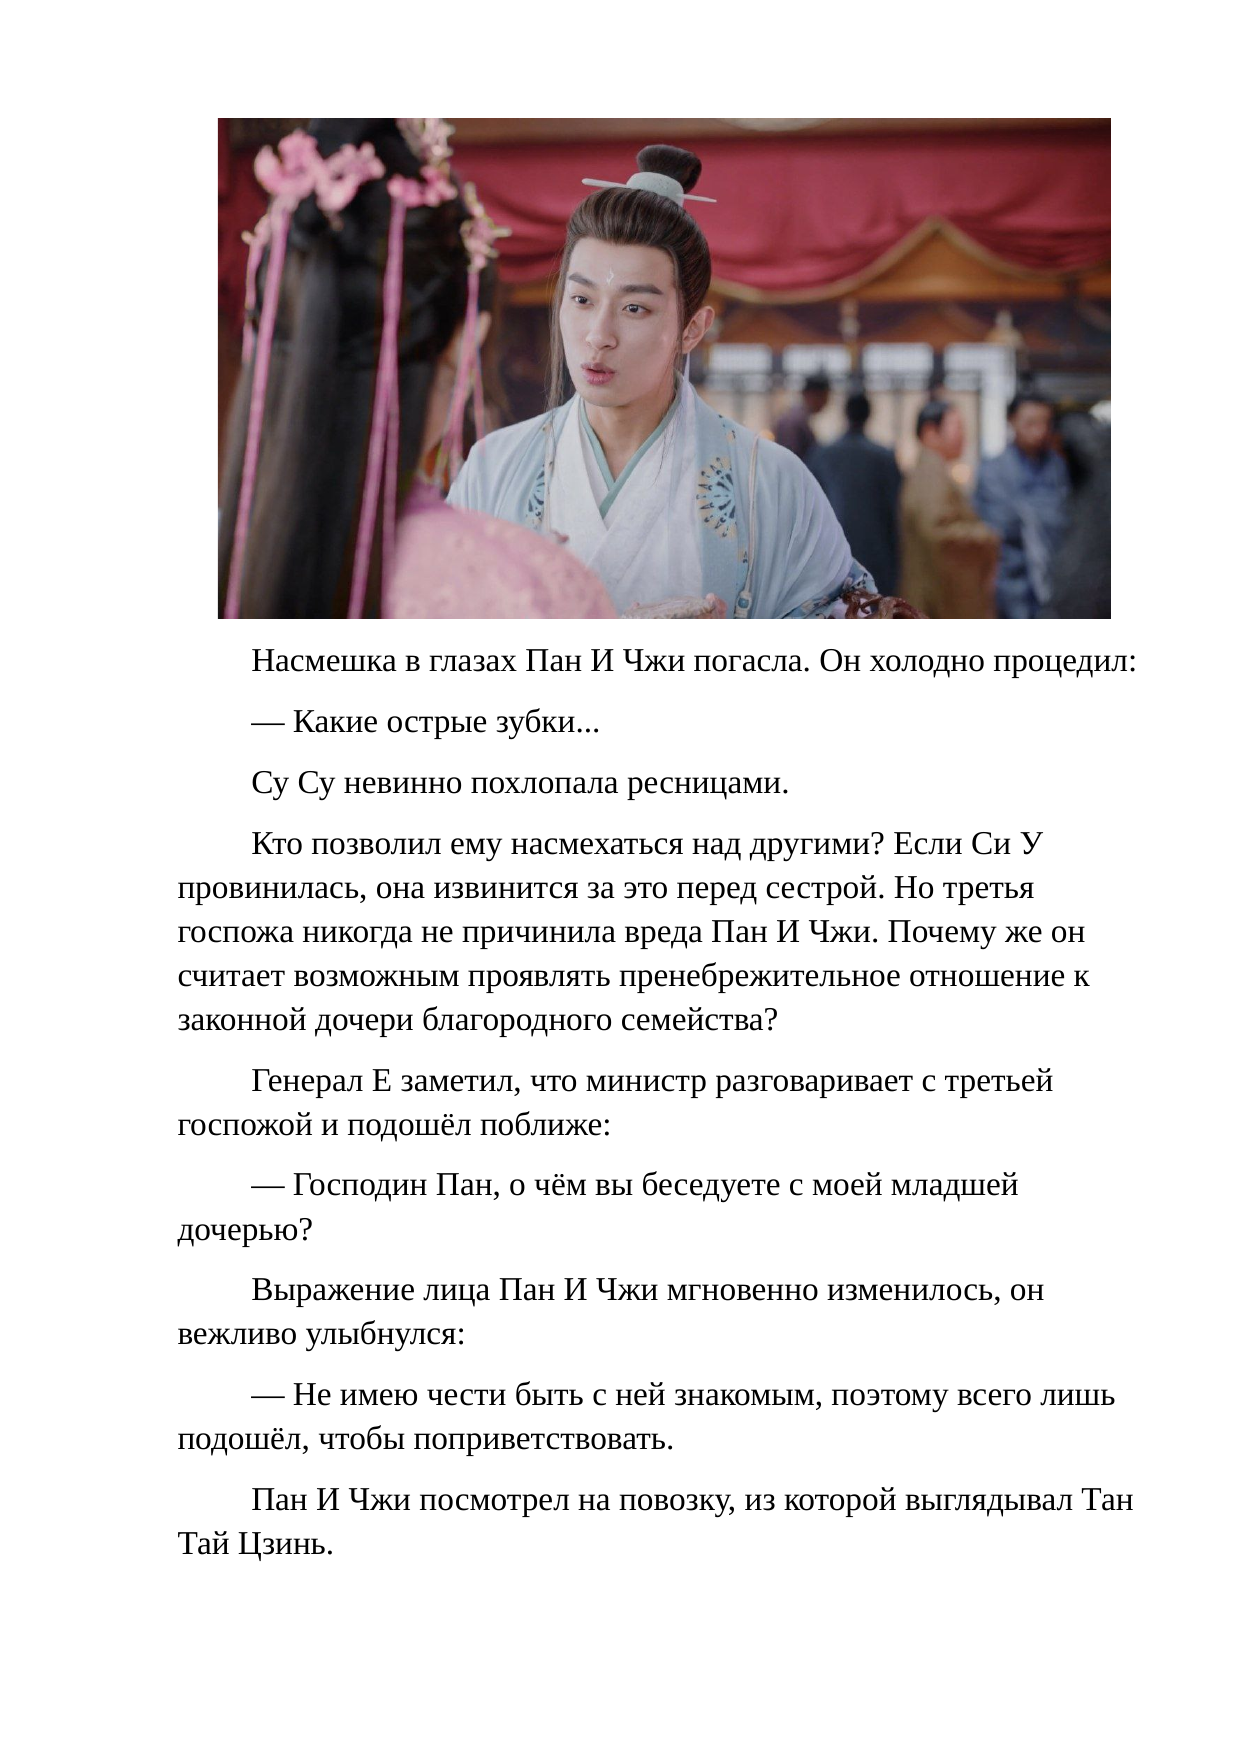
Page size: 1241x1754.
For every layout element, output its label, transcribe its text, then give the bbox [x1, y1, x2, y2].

picture [217, 118, 1111, 619]
text — Господин Пан, о чём вы беседуете с моей младшей дочерью? [177, 1165, 1152, 1247]
text Насмешка в глазах Пан И Чжи погасла. Он холодно процедил: [177, 641, 1152, 679]
text Су Су невинно похлопала ресницами. [177, 762, 1152, 801]
text — Не имею чести быть с ней знакомым, поэтому всего лишь подошёл, чтобы поприветствовать. [177, 1374, 1152, 1457]
text Выражение лица Пан И Чжи мгновенно изменилось, он вежливо улыбнулся: [177, 1269, 1152, 1352]
text Генерал Е заметил, что министр разговаривает с третьей госпожой и подошёл поближе: [177, 1060, 1152, 1142]
text Пан И Чжи посмотрел на повозку, из которой выглядывал Тан Тай Цзинь. [177, 1479, 1152, 1561]
text Кто позволил ему насмехаться над другими? Если Си У провинилась, она извинится за это перед сестрой. Но третья госпожа никогда не причинила вреда Пан И Чжи. Почему же он считает возможным проявлять пренебрежительное отношение к законной дочери благородного семейства? [177, 823, 1152, 1037]
text — Какие острые зубки... [177, 701, 1152, 740]
